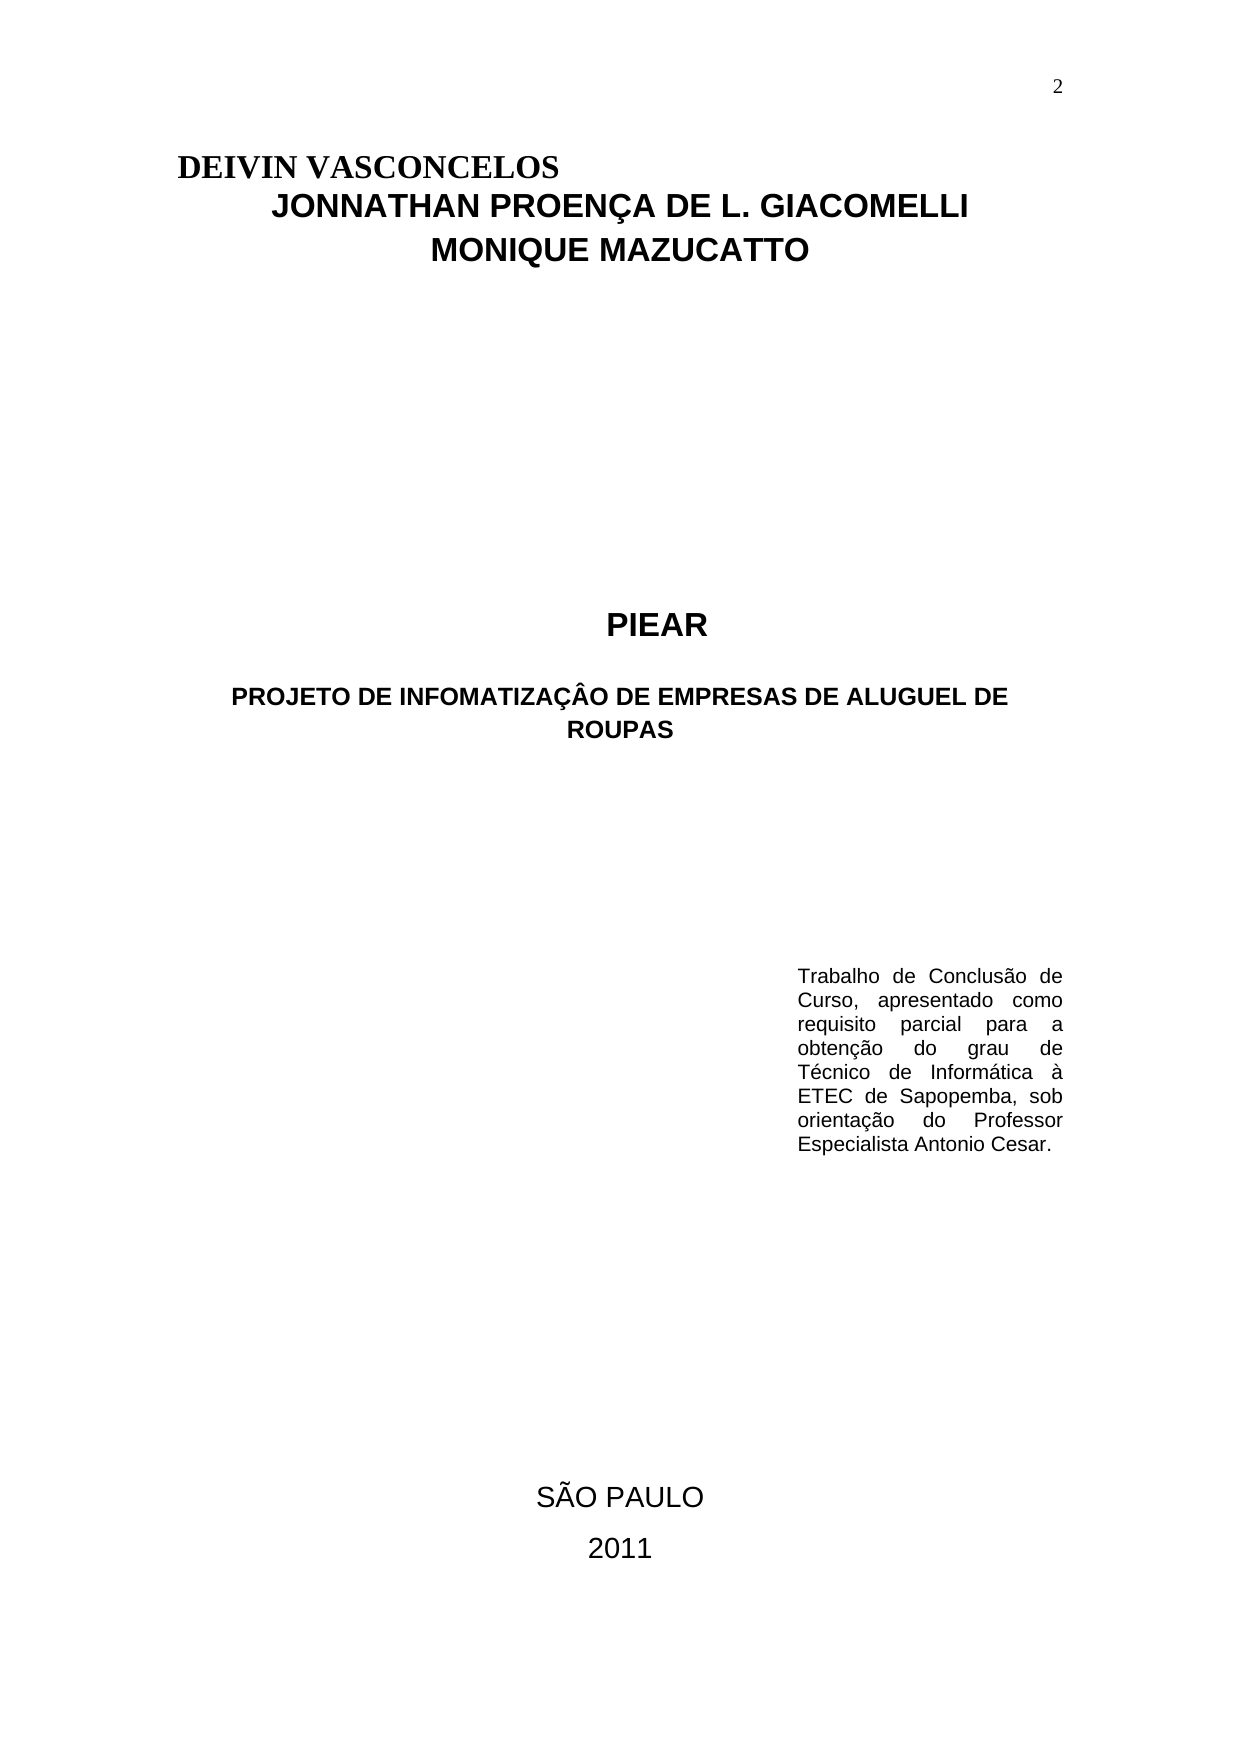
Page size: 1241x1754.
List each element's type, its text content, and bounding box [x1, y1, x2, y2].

text JONNATHAN PROENÇA DE L. GIACOMELLI [177, 186, 1063, 224]
text PROJETO DE INFOMATIZAÇÂO DE EMPRESAS DE ALUGUEL DE ROUPAS [177, 682, 1063, 744]
text PIEAR [177, 605, 1063, 643]
text SÃO PAULO [177, 1480, 1063, 1514]
text MONIQUE MAZUCATTO [177, 230, 1063, 268]
text 2011 [177, 1531, 1063, 1564]
text Trabalho de Conclusão de Curso, apresentado como requisito parcial para a obtenção do grau de Técnico de Informática à ETEC de Sapopemba, sob orientação do Professor Especialista Antonio Cesar. [797, 964, 1063, 1155]
